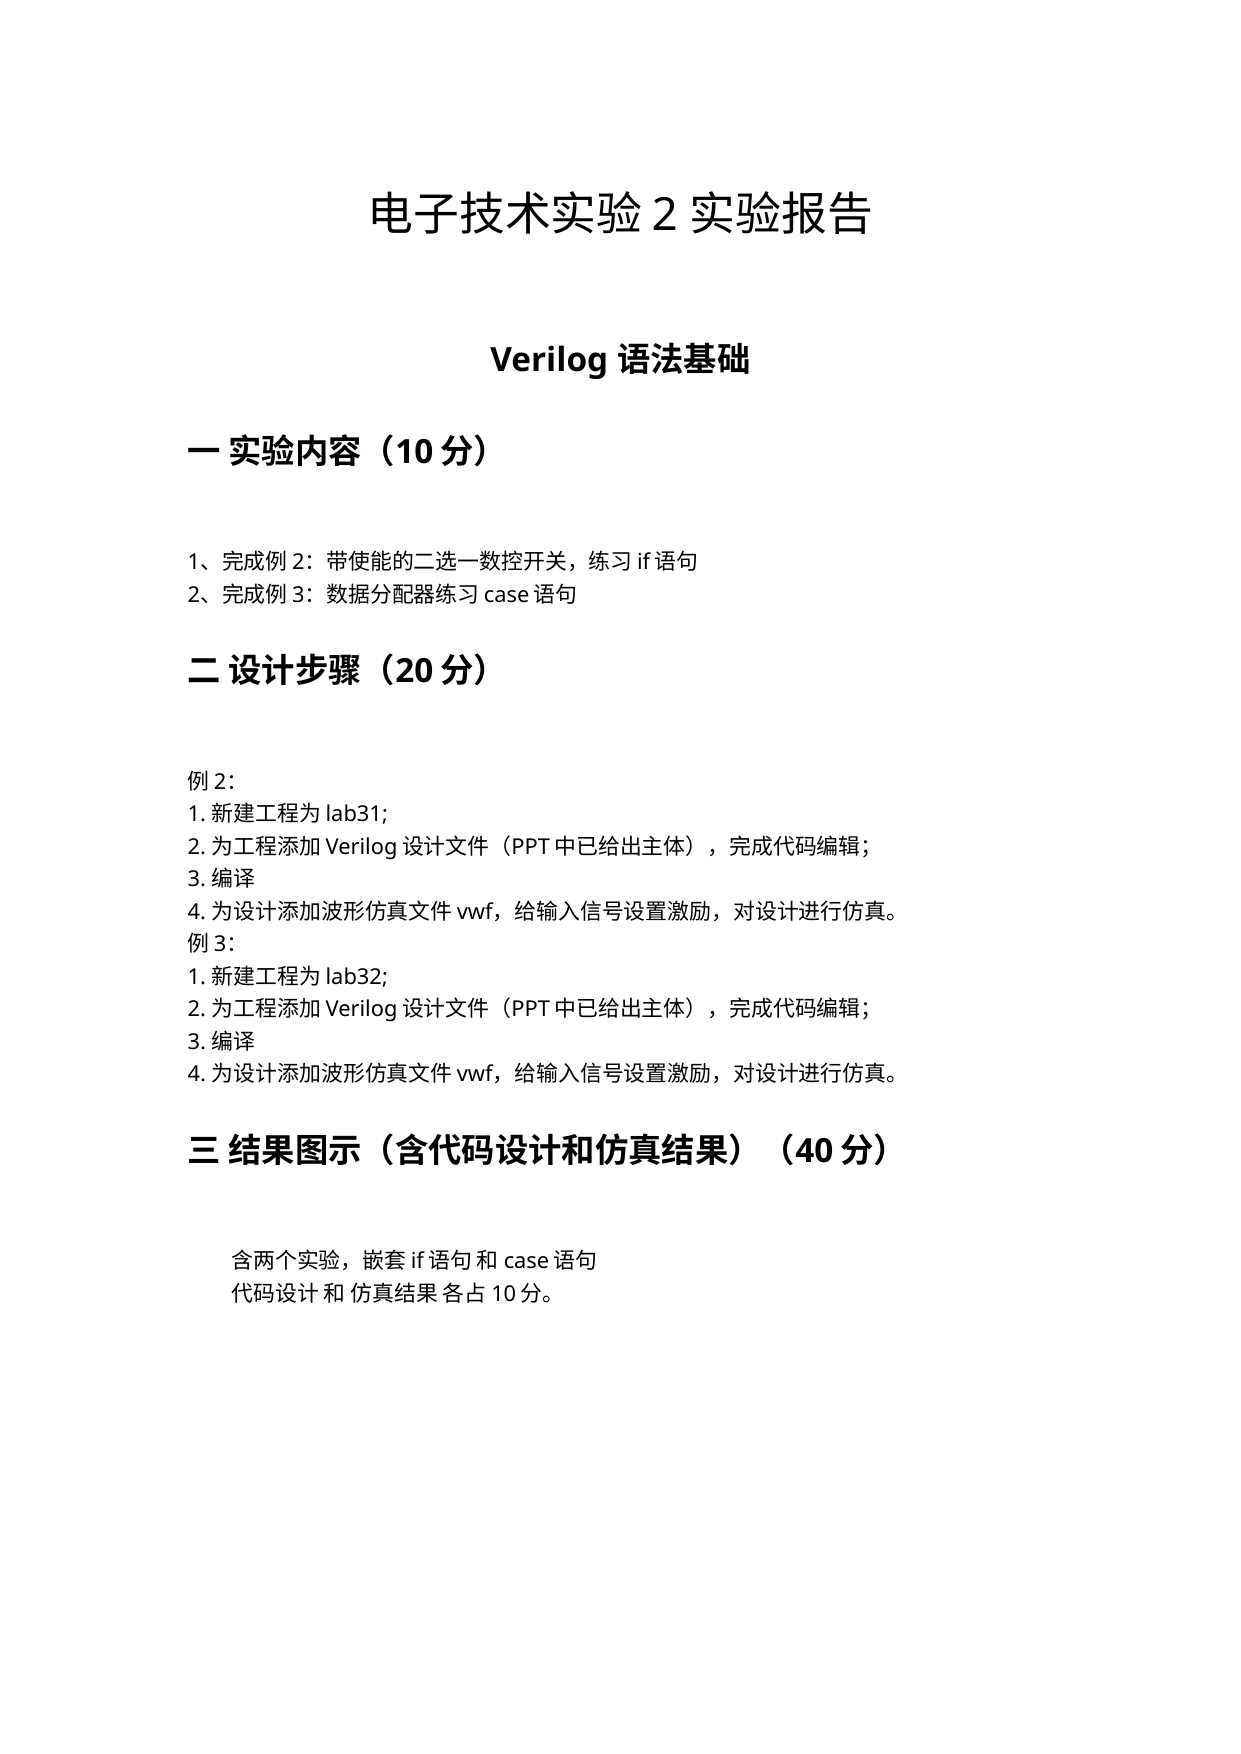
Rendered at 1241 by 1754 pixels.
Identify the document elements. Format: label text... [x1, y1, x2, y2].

text Verilog 语法基础 [187, 324, 1053, 389]
text 1、完成例2：带使能的二选一数控开关，练习if语句 [187, 544, 1053, 576]
text 1. 新建工程为lab32; [187, 958, 1053, 991]
subtitle 一 实验内容（10分） [187, 417, 1053, 482]
text 1. 新建工程为lab31; [187, 796, 1053, 828]
subtitle 三 结果图示（含代码设计和仿真结果）（40分） [187, 1116, 1053, 1181]
text 2. 为工程添加Verilog设计文件（PPT中已给出主体），完成代码编辑； [187, 991, 1053, 1023]
text 例3： [187, 926, 1053, 958]
text 电子技术实验2 实验报告 [187, 162, 1053, 259]
text 2. 为工程添加Verilog设计文件（PPT中已给出主体），完成代码编辑； [187, 828, 1053, 861]
text 含两个实验，嵌套if语句 和 case语句 [187, 1243, 1053, 1275]
text 3. 编译 [187, 861, 1053, 893]
text 4. 为设计添加波形仿真文件vwf，给输入信号设置激励，对设计进行仿真。 [187, 893, 1053, 926]
text 2、完成例3：数据分配器练习case语句 [187, 576, 1053, 609]
text 4. 为设计添加波形仿真文件vwf，给输入信号设置激励，对设计进行仿真。 [187, 1056, 1053, 1088]
text 例2： [187, 763, 1053, 796]
text 3. 编译 [187, 1023, 1053, 1056]
subtitle 二 设计步骤（20分） [187, 636, 1053, 701]
text 代码设计 和 仿真结果 各占10分。 [187, 1275, 1053, 1308]
